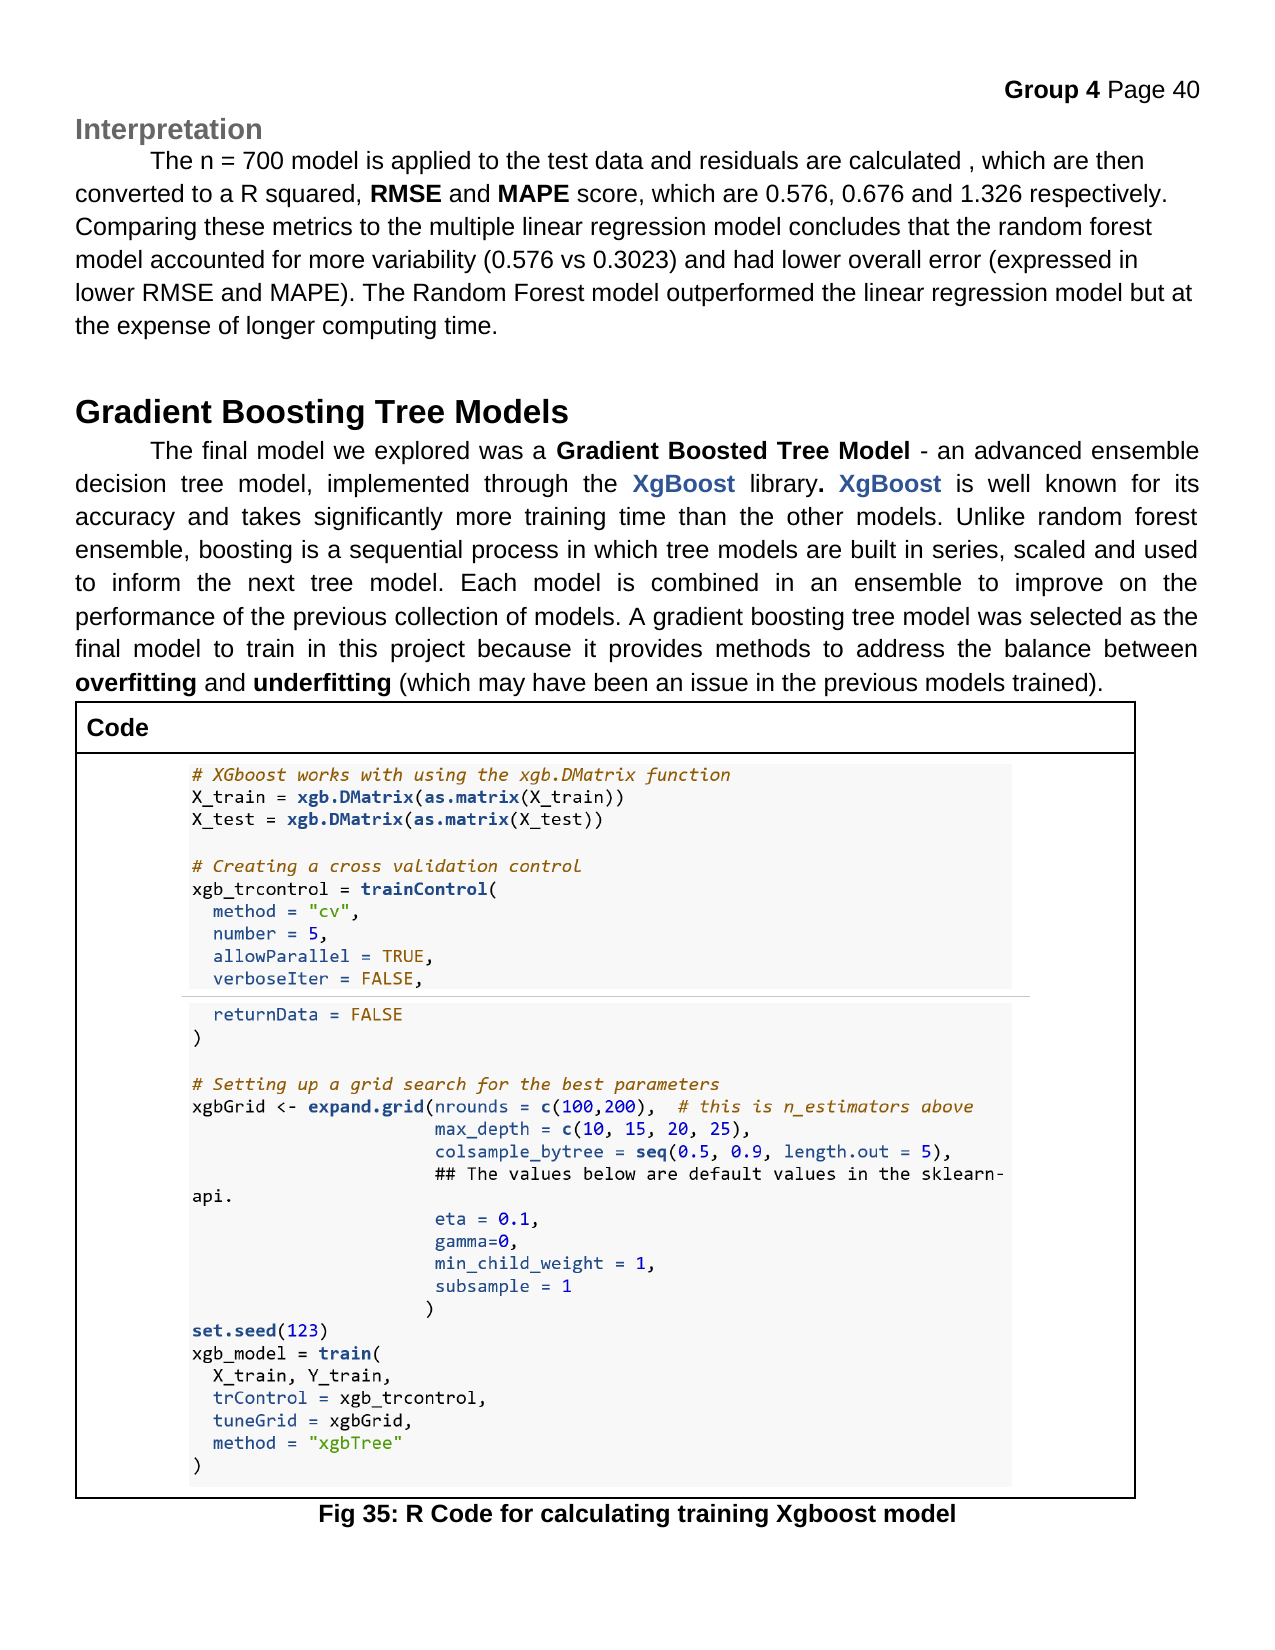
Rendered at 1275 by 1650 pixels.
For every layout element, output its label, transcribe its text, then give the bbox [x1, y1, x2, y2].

text The n = 700 model is applied to the test data and residuals are calculated , which are then converted to a R squared, RMSE and MAPE score, which are 0.576, 0.676 and 1.326 respectively. Comparing these metrics to the multiple linear regression model concludes that the random forest model accounted for more variability (0.576 vs 0.3023) and had lower overall error (expressed in lower RMSE and MAPE). The Random Forest model outperformed the linear regression model but at the expense of longer computing time. [75, 146, 1200, 339]
table_cell [77, 754, 1134, 1497]
picture [181, 764, 1030, 1487]
subtitle Interpretation [75, 112, 1200, 146]
subtitle Gradient Boosting Tree Models [75, 392, 1200, 431]
text The final model we explored was a Gradient Boosted Tree Model - an advanced ensemble decision tree model, implemented through the XgBoost library. XgBoost is well known for its accuracy and takes significantly more training time than the other models. Unlike random forest ensemble, boosting is a sequential process in which tree models are built in series, scaled and used to inform the next tree model. Each model is combined in an ensemble to improve on the performance of the previous collection of models. A gradient boosting tree model was selected as the final model to train in this project because it provides methods to address the balance between overfitting and underfitting (which may have been an issue in the previous models trained). [75, 436, 1200, 696]
table_header Code [77, 703, 1134, 752]
text Fig 35: R Code for calculating training Xgboost model [75, 1499, 1200, 1528]
